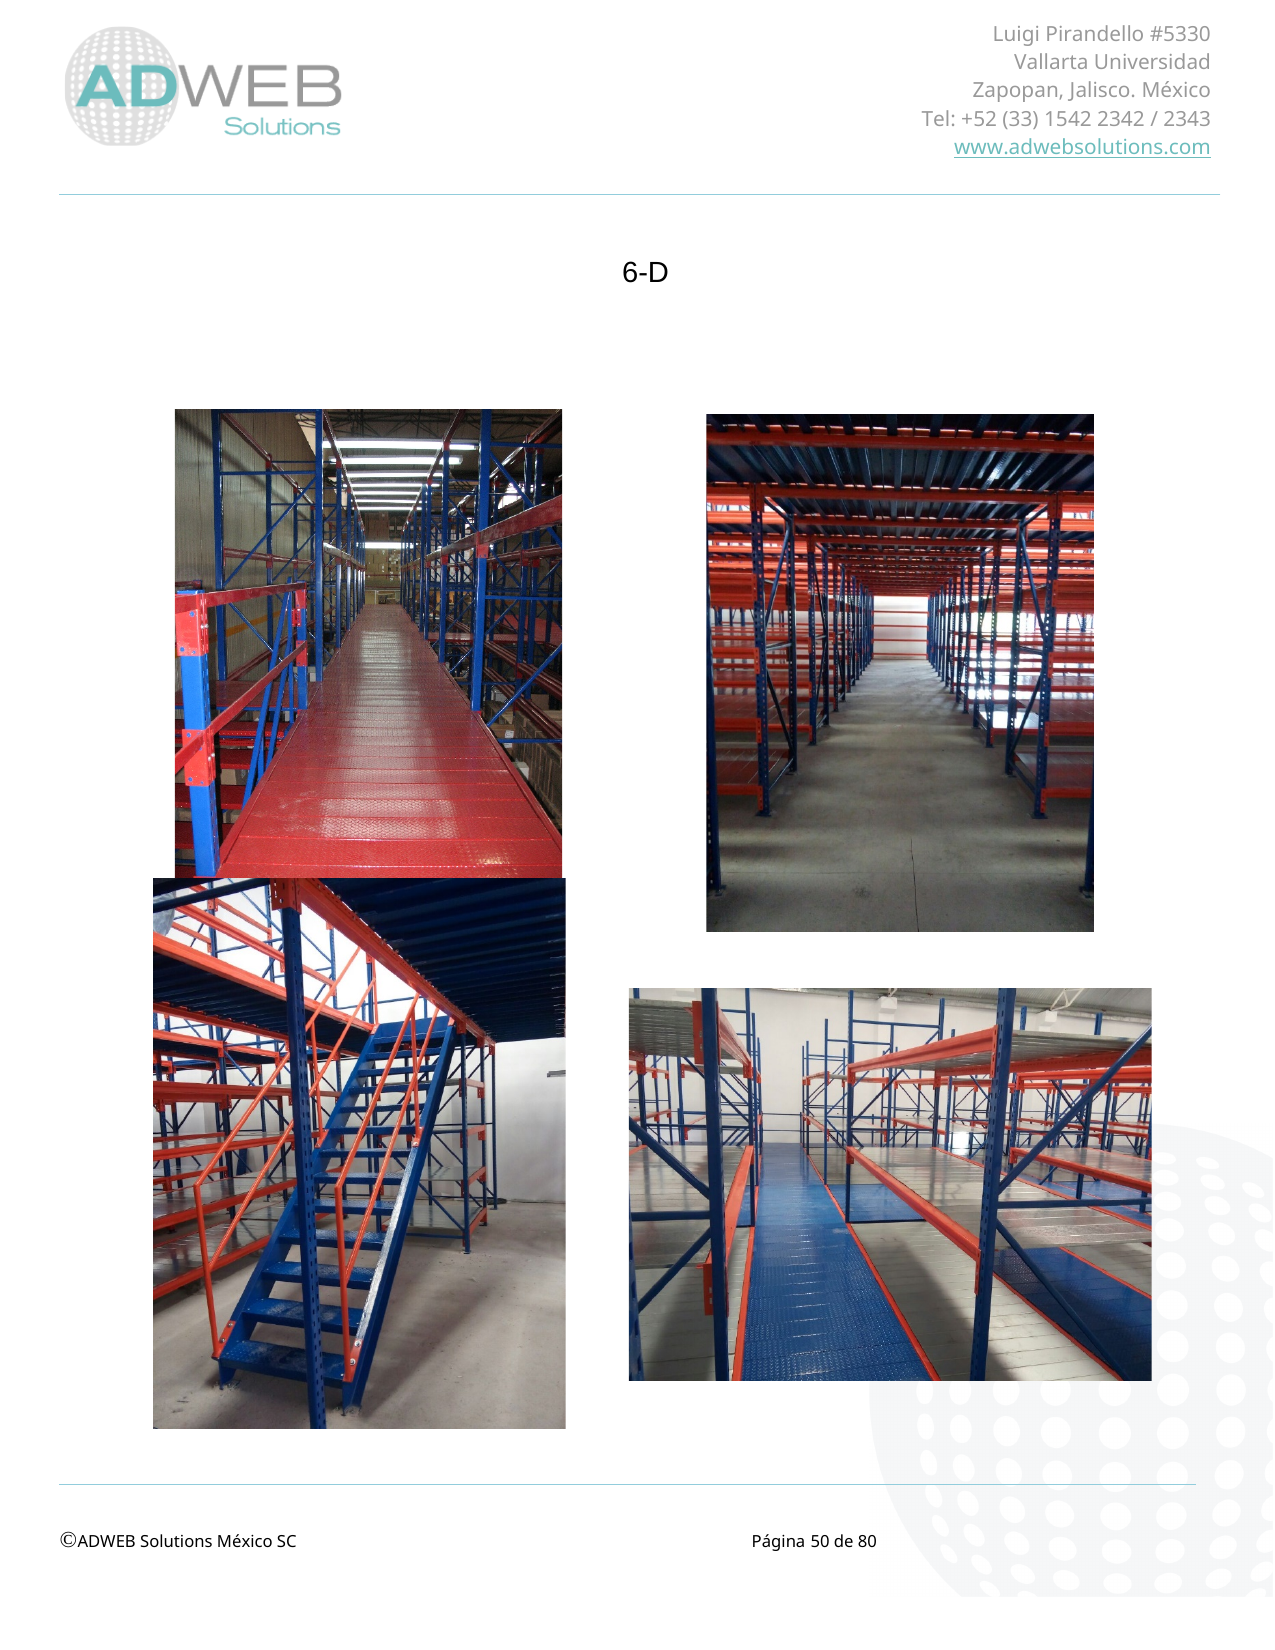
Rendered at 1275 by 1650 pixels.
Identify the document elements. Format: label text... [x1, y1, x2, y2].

picture [706, 414, 1094, 932]
text 6-D [94, 255, 1196, 289]
picture [64, 26, 348, 145]
picture [153, 409, 566, 1429]
picture [628, 988, 1273, 1597]
